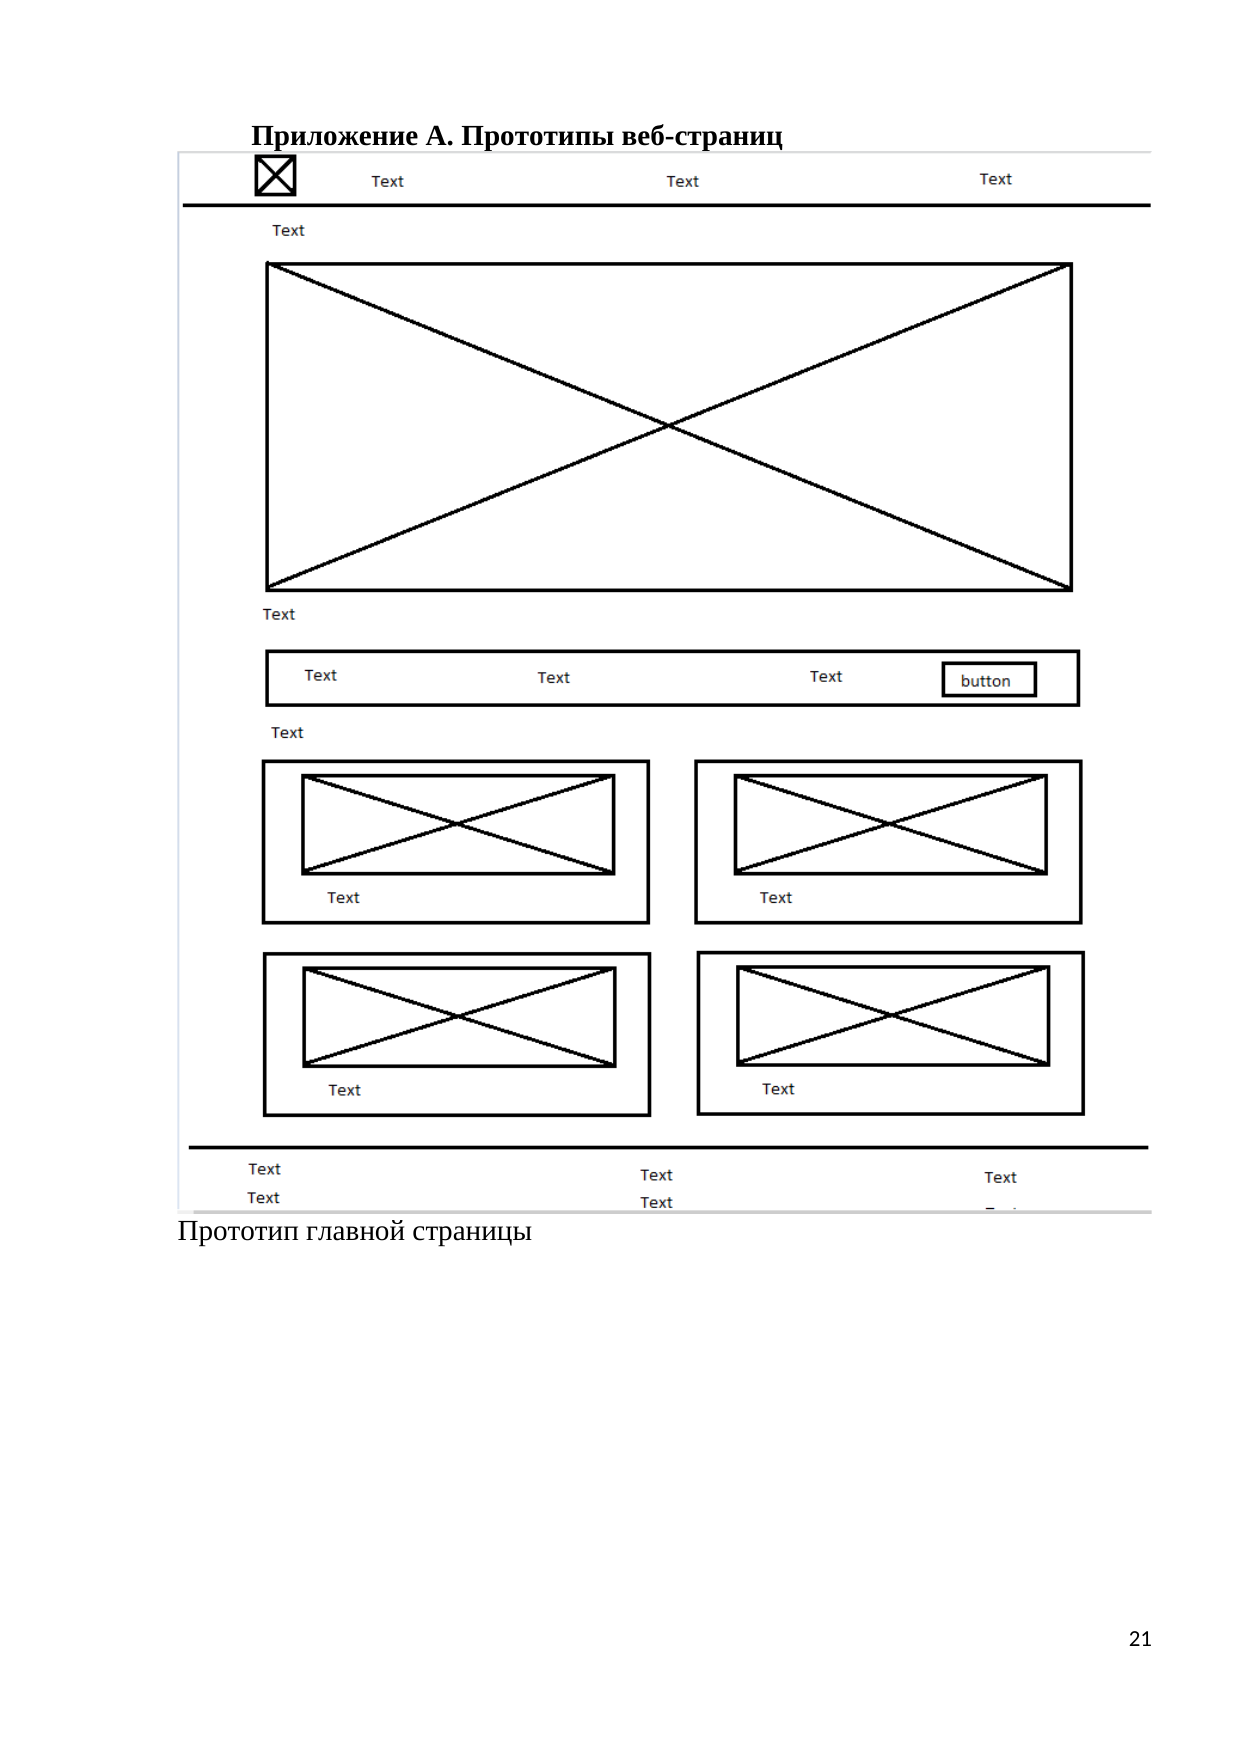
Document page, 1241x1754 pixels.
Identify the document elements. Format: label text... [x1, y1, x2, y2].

picture [177, 151, 1152, 1214]
subtitle Приложение А. Прототипы веб-страниц [177, 118, 1152, 151]
text Прототип главной страницы [177, 1214, 1152, 1247]
